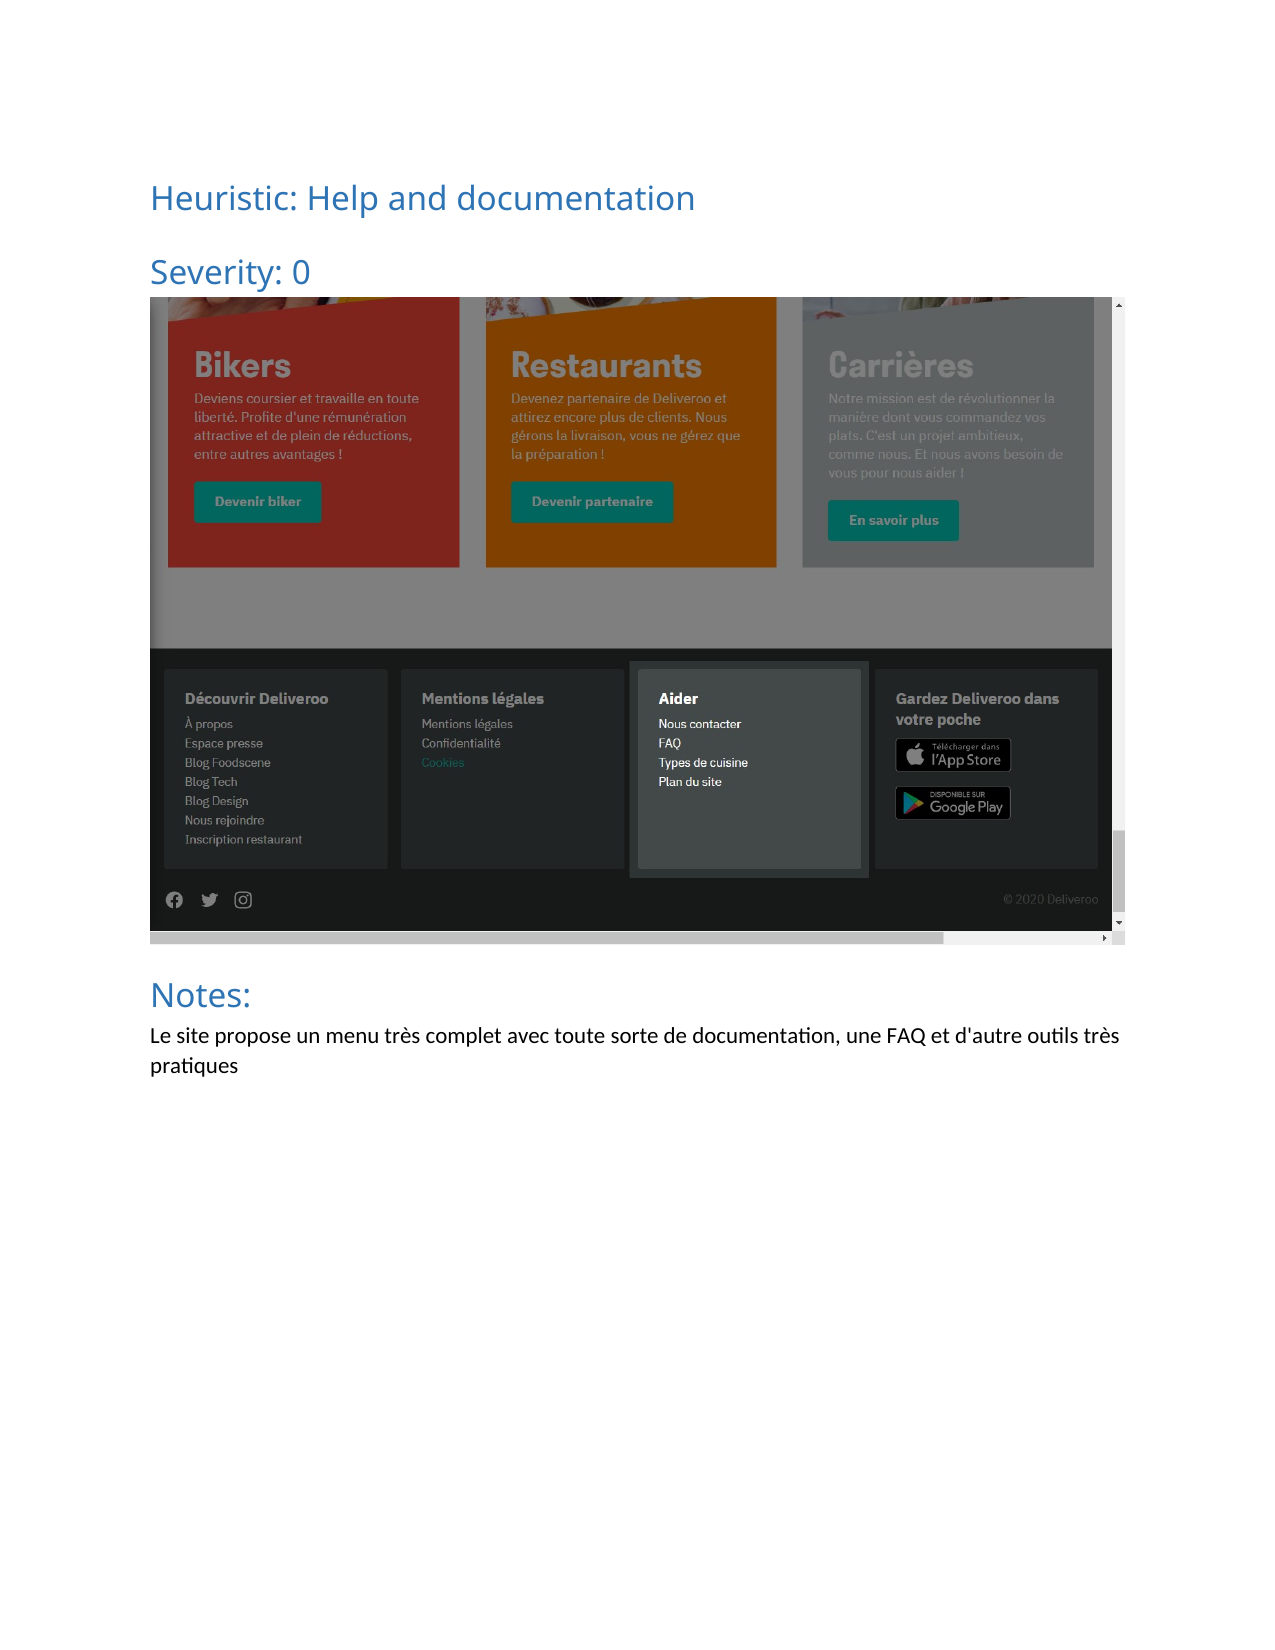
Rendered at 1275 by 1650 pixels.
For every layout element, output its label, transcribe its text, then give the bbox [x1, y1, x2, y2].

subtitle Severity: 0 [150, 249, 1125, 294]
subtitle Heuristic: Help and documentation [150, 175, 1125, 220]
picture [150, 297, 1125, 945]
subtitle Notes: [150, 972, 1125, 1017]
text Le site propose un menu très complet avec toute sorte de documentation, une FAQ et d'autre outils très pratiques [150, 1021, 1125, 1079]
